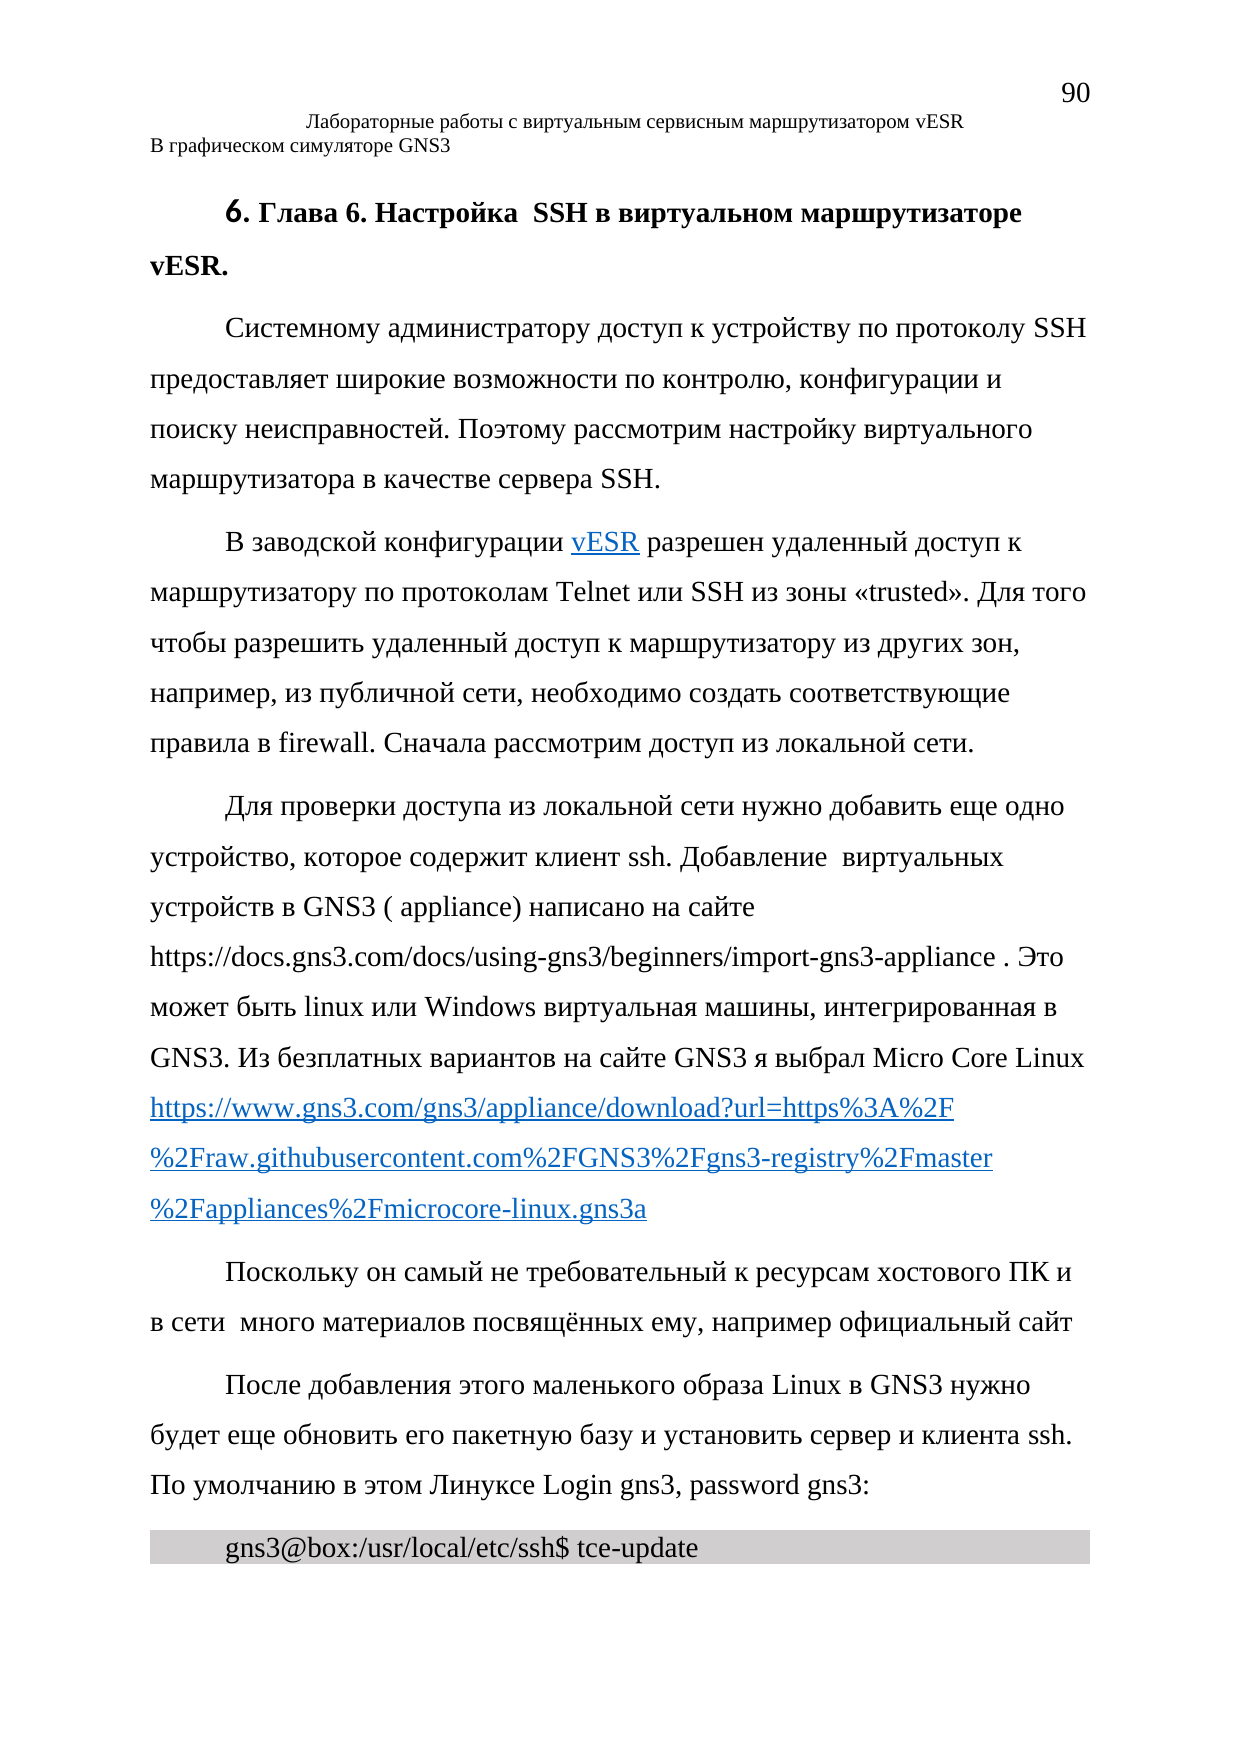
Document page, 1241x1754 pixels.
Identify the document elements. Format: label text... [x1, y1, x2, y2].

text gns3@box:/usr/local/etc/ssh$ tce-update [150, 1530, 1090, 1564]
text Системному администратору доступ к устройству по протоколу SSH предоставляет широкие возможности по контролю, конфигурации и поиску неисправностей. Поэтому рассмотрим настройку виртуального маршрутизатора в качестве сервера SSH. [150, 311, 1090, 495]
subtitle Глава 6. Настройка SSH в виртуальном маршрутизаторе vESR. [150, 190, 1090, 281]
text Поскольку он самый не требовательный к ресурсам хостового ПК и в сети много материалов посвящённых ему, например официальный сайт [150, 1254, 1090, 1337]
text Для проверки доступа из локальной сети нужно добавить еще одно устройство, которое содержит клиент ssh. Добавление виртуальных устройств в GNS3 ( appliance) написано на сайте https://docs.gns3.com/docs/using-gns3/beginners/import-gns3-appliance . Это может быть linux или Windows виртуальная машины, интегрированная в GNS3. Из безплатных вариантов на сайте GNS3 я выбрал Micro Core Linux https://www.gns3.com/gns3/appliance/download?url=https%3A%2F%2Fraw.githubusercontent.com%2FGNS3%2Fgns3-registry%2Fmaster%2Fappliances%2Fmicrocore-linux.gns3a [150, 788, 1090, 1224]
text После добавления этого маленького образа Linux в GNS3 нужно будет еще обновить его пакетную базу и установить сервер и клиента ssh. По умолчанию в этом Линуксе Login gns3, password gns3: [150, 1367, 1090, 1501]
text В заводской конфигурации vESR разрешен удаленный доступ к маршрутизатору по протоколам Telnet или SSH из зоны «trusted». Для того чтобы разрешить удаленный доступ к маршрутизатору из других зон, например, из публичной сети, необходимо создать соответствующие правила в firewall. Сначала рассмотрим доступ из локальной сети. [150, 524, 1090, 759]
